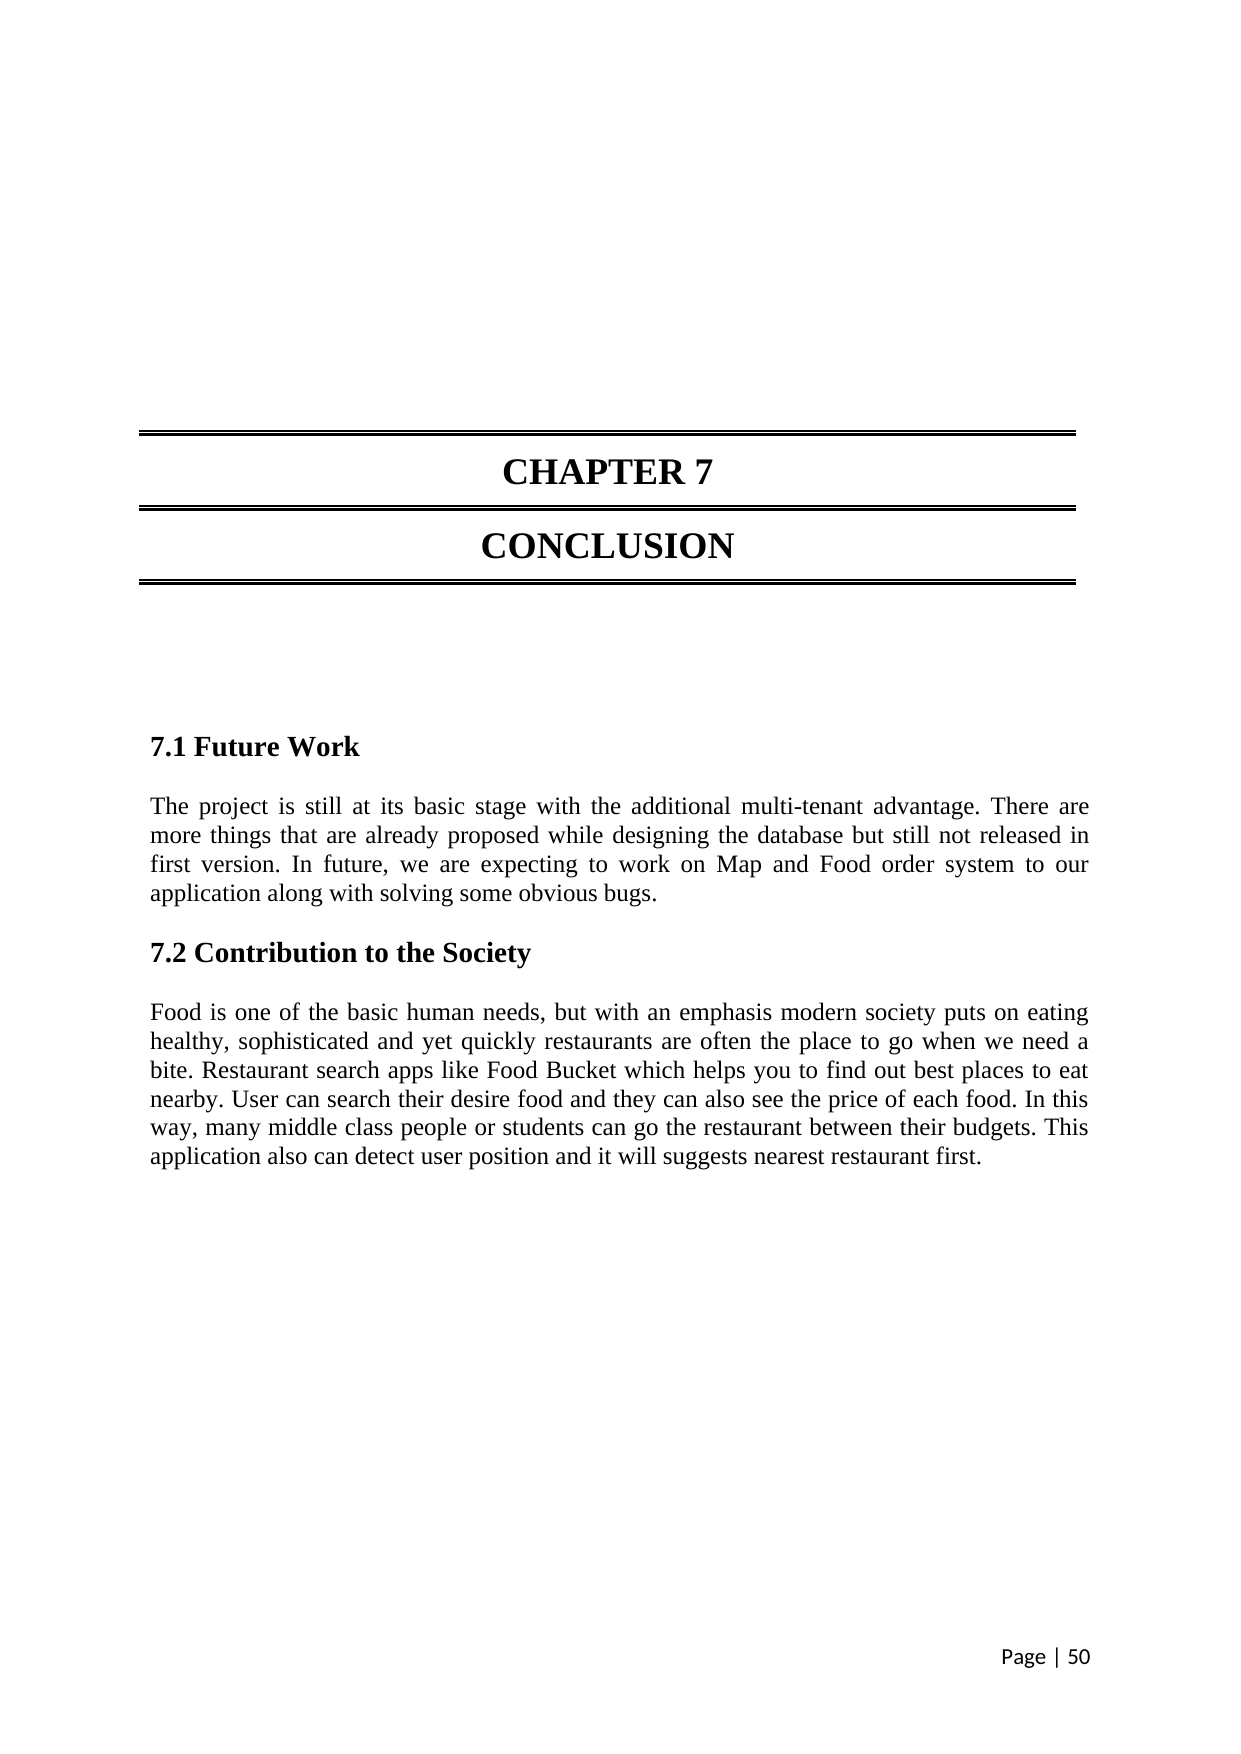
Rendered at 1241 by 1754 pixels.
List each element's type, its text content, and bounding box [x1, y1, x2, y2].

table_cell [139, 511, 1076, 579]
text 7.1 Future Work [150, 729, 1090, 763]
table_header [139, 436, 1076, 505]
text The project is still at its basic stage with the additional multi-tenant advantage. There are more things that are already proposed while designing the database but still not released in first version. In future, we are expecting to work on Map and Food order system to our application along with solving some obvious bugs. [150, 791, 1090, 906]
text Food is one of the basic human needs, but with an emphasis modern society puts on eating healthy, sophisticated and yet quickly restaurants are often the place to go when we need a bite. Restaurant search apps like Food Bucket which helps you to find out best places to eat nearby. User can search their desire food and they can also see the price of each food. In this way, many middle class people or students can go the restaurant between their budgets. This application also can detect user position and it will suggests nearest restaurant first. [150, 997, 1090, 1170]
text 7.2 Contribution to the Society [150, 935, 1090, 969]
